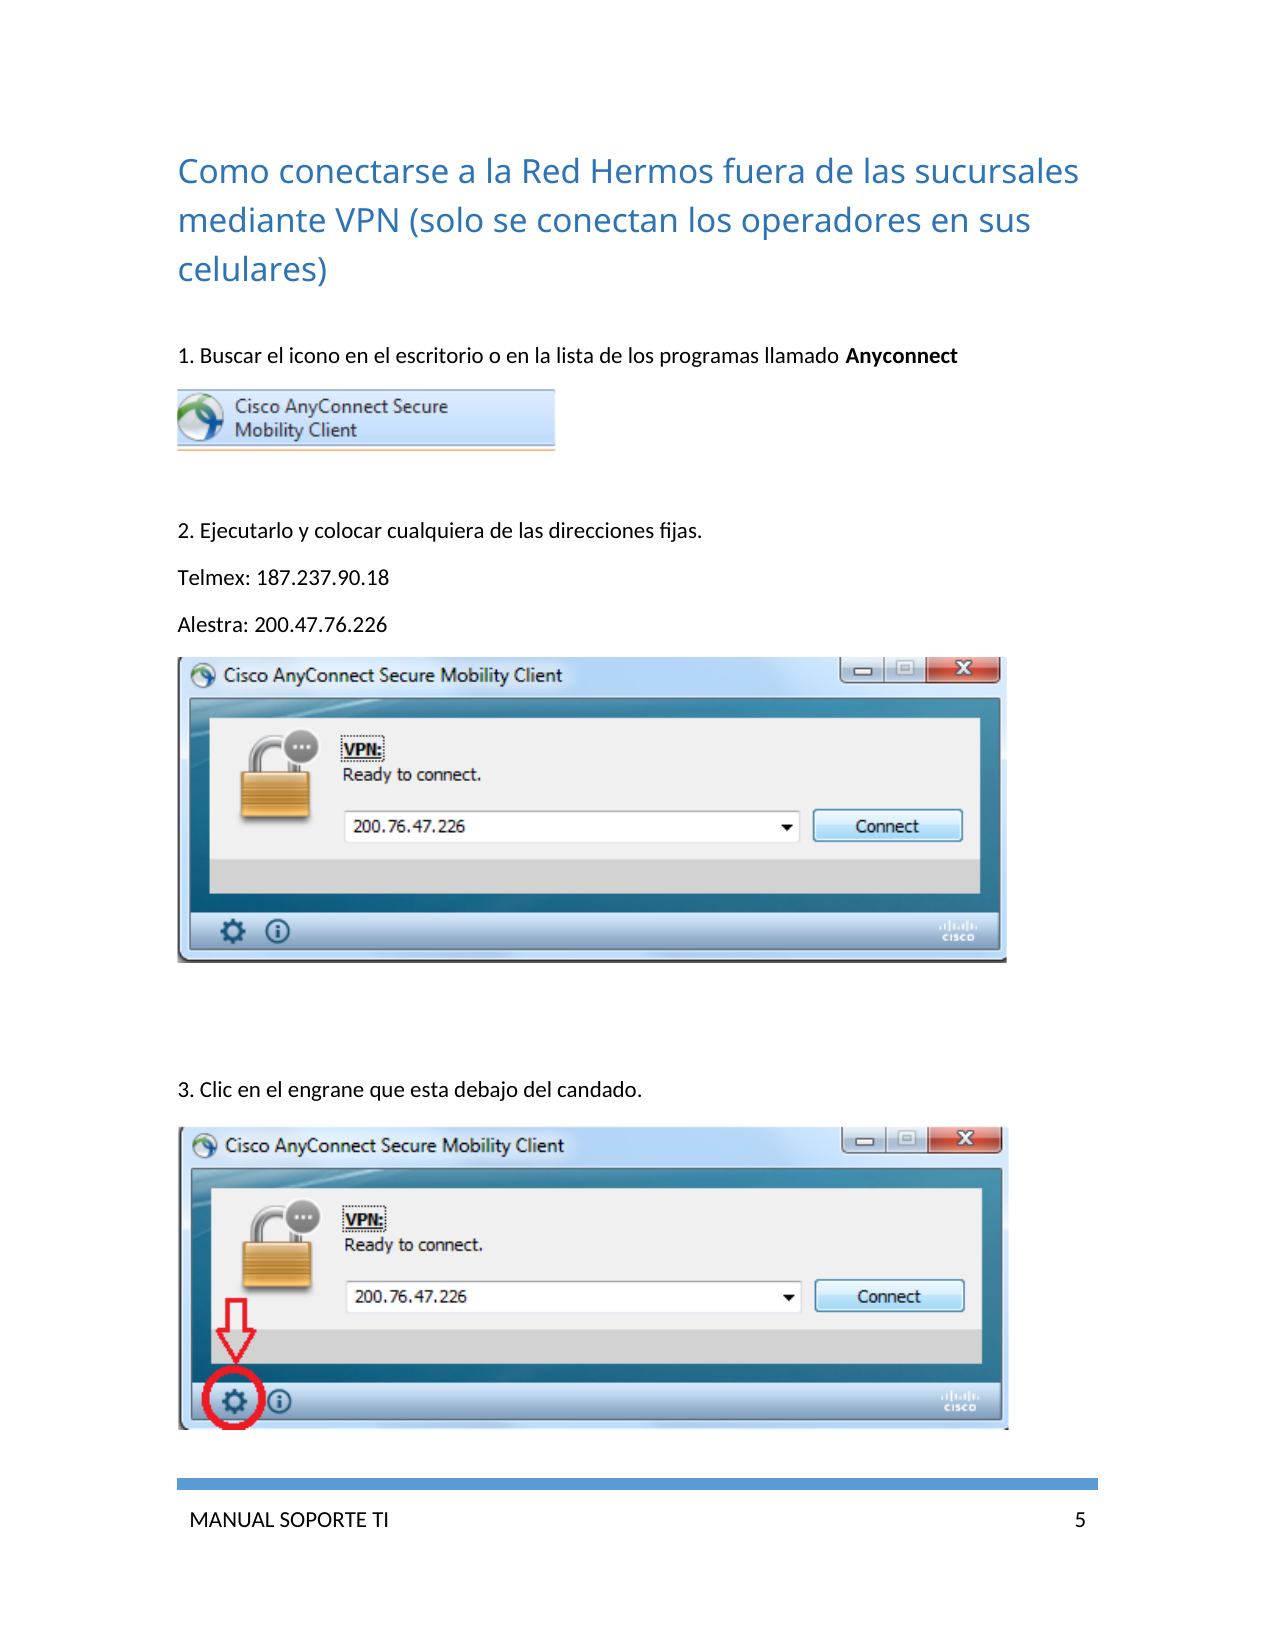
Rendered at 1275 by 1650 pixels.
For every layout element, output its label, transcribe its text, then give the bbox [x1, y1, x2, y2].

text Telmex: 187.237.90.18 [177, 563, 1098, 591]
subtitle Como conectarse a la Red Hermos fuera de las sucursales mediante VPN (solo se conectan los operadores en sus celulares) [177, 148, 1098, 291]
text 2. Ejecutarlo y colocar cualquiera de las direcciones fijas. [177, 517, 1098, 544]
text 3. Clic en el engrane que esta debajo del candado. [177, 1075, 1098, 1103]
picture [177, 1121, 1012, 1430]
picture [177, 657, 1007, 963]
picture [177, 388, 556, 451]
text 1. Buscar el icono en el escritorio o en la lista de los programas llamado Anyconnect [177, 341, 1098, 369]
text Alestra: 200.47.76.226 [177, 610, 1098, 638]
